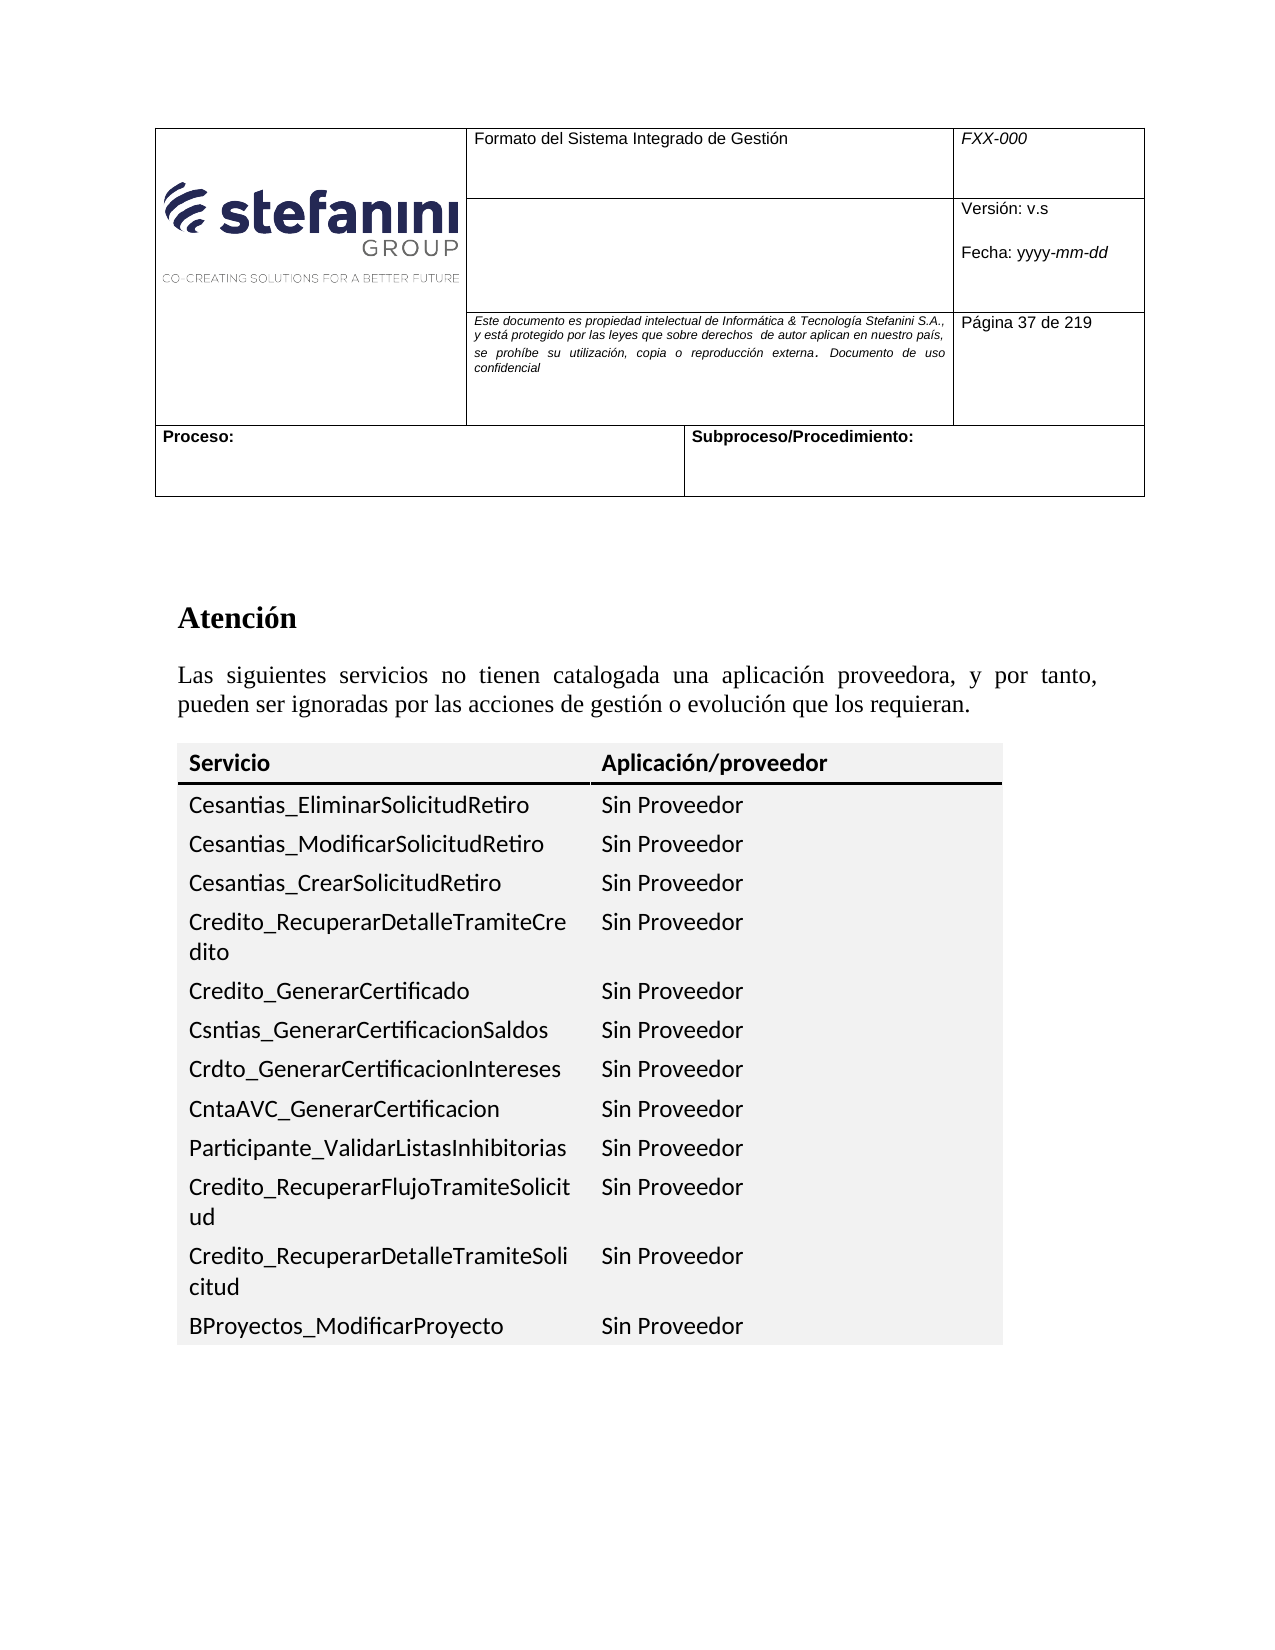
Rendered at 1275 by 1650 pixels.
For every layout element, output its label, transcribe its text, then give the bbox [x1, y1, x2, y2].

table_cell Sin Proveedor [591, 902, 1002, 971]
table_cell CntaAVC_GenerarCertificacion [178, 1089, 590, 1127]
table_header Aplicación/proveedor [591, 744, 1002, 782]
text Las siguientes servicios no tienen catalogada una aplicación proveedora, y por tanto, pueden ser ignoradas por las acciones de gestión o evolución que los requieran. [177, 660, 1098, 718]
table_cell Credito_RecuperarFlujoTramiteSolicitud [178, 1167, 590, 1236]
table_cell Sin Proveedor [591, 1050, 1002, 1088]
table_cell Sin Proveedor [591, 1011, 1002, 1049]
table_cell Csntias_GenerarCertificacionSaldos [178, 1011, 590, 1049]
picture [162, 182, 460, 286]
subtitle Atención [177, 599, 1098, 635]
table_cell BProyectos_ModificarProyecto [178, 1306, 590, 1344]
table_cell Cesantias_ModificarSolicitudRetiro [178, 824, 590, 862]
table_cell Sin Proveedor [591, 1167, 1002, 1236]
table_cell Sin Proveedor [591, 1089, 1002, 1127]
table_cell Cesantias_EliminarSolicitudRetiro [178, 785, 590, 823]
table_cell Cesantias_CrearSolicitudRetiro [178, 863, 590, 901]
table_header Servicio [178, 744, 590, 782]
table_cell Credito_RecuperarDetalleTramiteCredito [178, 902, 590, 971]
table_cell Sin Proveedor [591, 824, 1002, 862]
table_cell Sin Proveedor [591, 1306, 1002, 1344]
table_cell Crdto_GenerarCertificacionIntereses [178, 1050, 590, 1088]
table_cell Credito_RecuperarDetalleTramiteSolicitud [178, 1237, 590, 1305]
table_cell Participante_ValidarListasInhibitorias [178, 1128, 590, 1166]
table_cell Sin Proveedor [591, 785, 1002, 823]
table_cell Sin Proveedor [591, 1237, 1002, 1305]
table_cell Sin Proveedor [591, 1128, 1002, 1166]
table_cell Sin Proveedor [591, 863, 1002, 901]
table_cell Credito_GenerarCertificado [178, 972, 590, 1010]
table_cell Sin Proveedor [591, 972, 1002, 1010]
